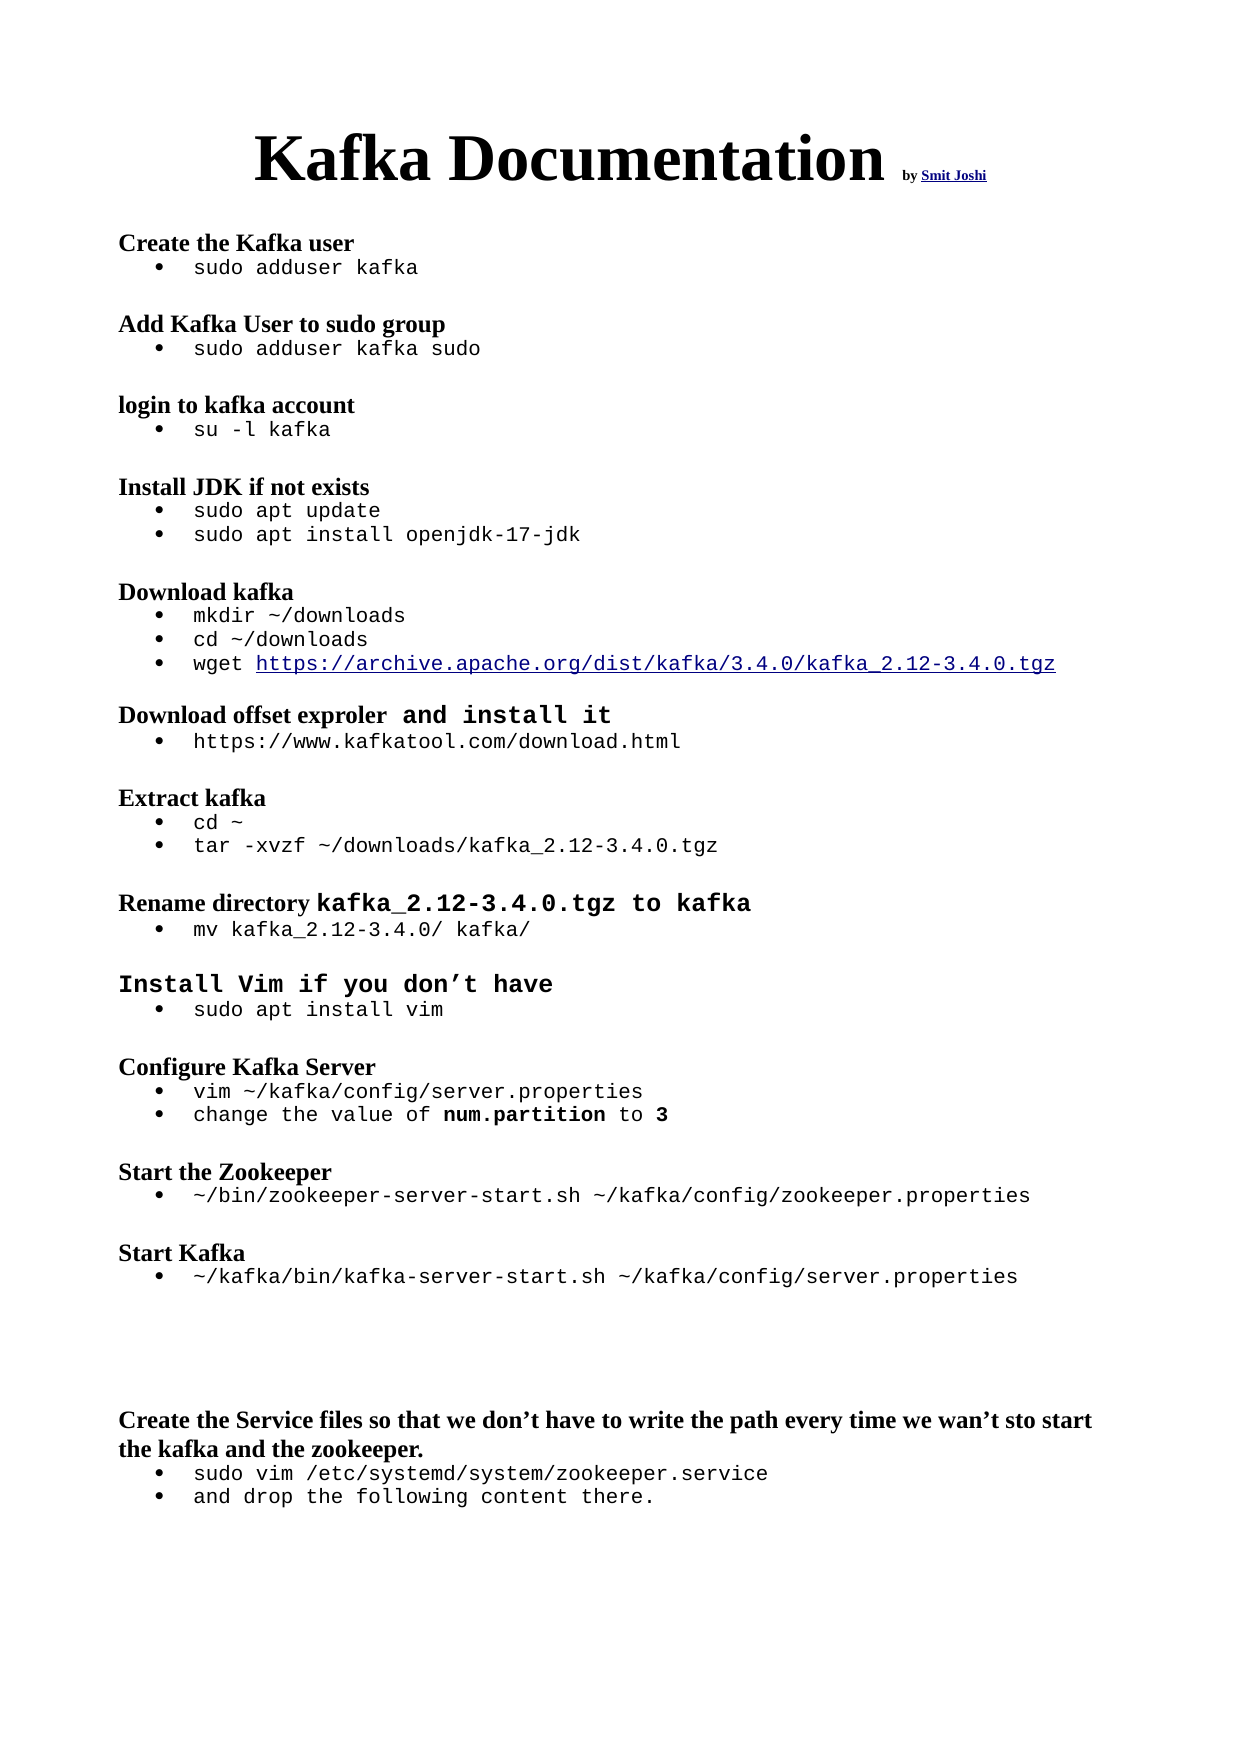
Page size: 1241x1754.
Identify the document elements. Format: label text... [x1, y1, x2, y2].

list wget https://archive.apache.org/dist/kafka/3.4.0/kafka_2.12-3.4.0.tgz [156, 653, 1122, 676]
list tar -xvzf ~/downloads/kafka_2.12-3.4.0.tgz [156, 836, 1122, 859]
list su -l kafka [156, 419, 1122, 443]
list sudo adduser kafka sudo [156, 338, 1122, 362]
text Add Kafka User to sudo group [118, 309, 1122, 338]
list cd ~/downloads [156, 629, 1122, 653]
list sudo apt update [156, 501, 1122, 524]
text Download kafka [118, 577, 1122, 605]
list sudo adduser kafka [156, 257, 1122, 281]
list sudo apt install openjdk-17-jdk [156, 524, 1122, 548]
list vim ~/kafka/config/server.properties [156, 1081, 1122, 1104]
list change the value of num.partition to 3 [156, 1104, 1122, 1128]
text Start the Zookeeper [118, 1157, 1122, 1185]
text Kafka Documentation by Smit Joshi [118, 118, 1122, 195]
text Install Vim if you don’t have [118, 971, 1122, 999]
list mv kafka_2.12-3.4.0/ kafka/ [156, 919, 1122, 942]
list cd ~ [156, 812, 1122, 836]
list mkdir ~/downloads [156, 605, 1122, 629]
text Start Kafka [118, 1238, 1122, 1267]
list sudo apt install vim [156, 999, 1122, 1023]
list ~/bin/zookeeper-server-start.sh ~/kafka/config/zookeeper.properties [156, 1185, 1122, 1209]
text Install JDK if not exists [118, 472, 1122, 501]
text Configure Kafka Server [118, 1052, 1122, 1081]
text Rename directory kafka_2.12-3.4.0.tgz to kafka [118, 888, 1122, 919]
list ~/kafka/bin/kafka-server-start.sh ~/kafka/config/server.properties [156, 1267, 1122, 1290]
text Download offset exproler and install it [118, 700, 1122, 731]
text Create the Kafka user [118, 228, 1122, 257]
text Create the Service files so that we don’t have to write the path every time we wan’t sto start the kafka and the zookeeper. [118, 1405, 1122, 1463]
list sudo vim /etc/systemd/system/zookeeper.service [156, 1463, 1122, 1486]
text login to kafka account [118, 391, 1122, 419]
text Extract kafka [118, 783, 1122, 812]
list https://www.kafkatool.com/download.html [156, 731, 1122, 754]
list and drop the following content there. [156, 1486, 1122, 1510]
